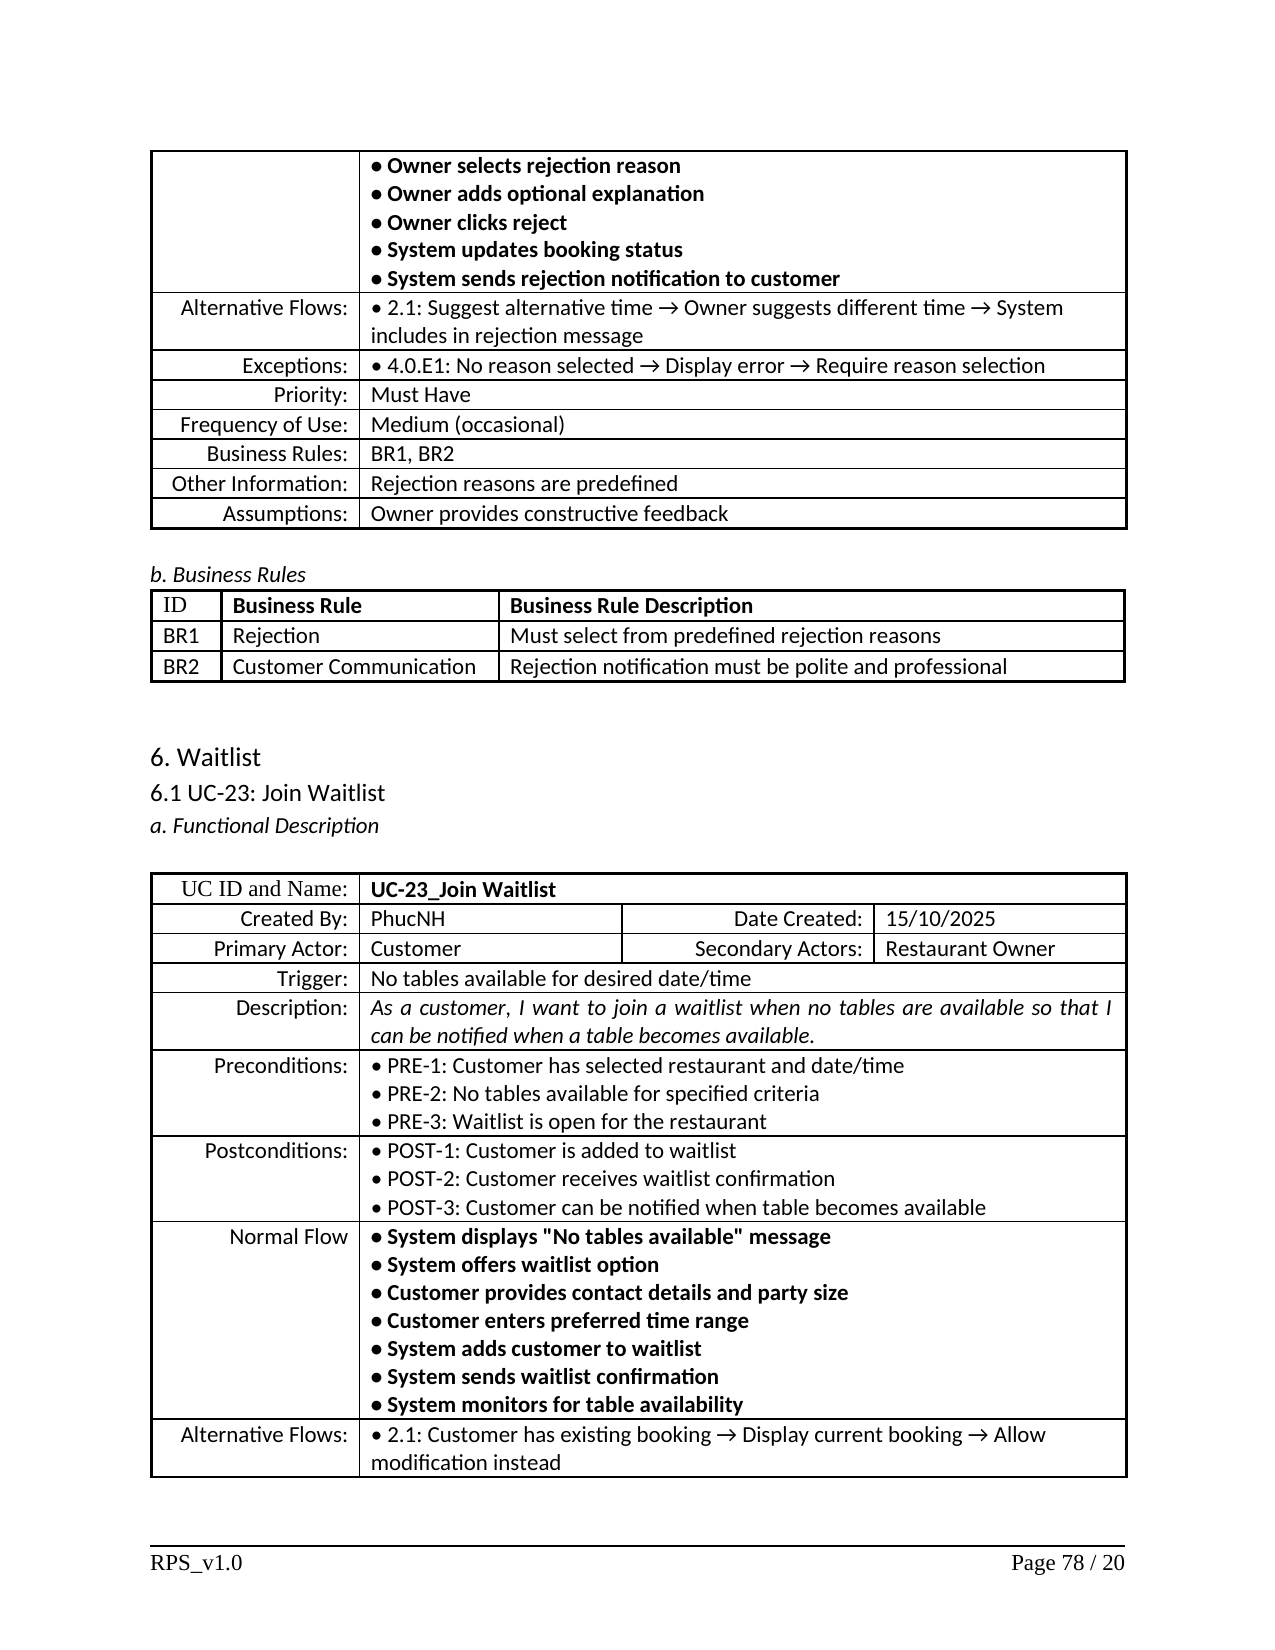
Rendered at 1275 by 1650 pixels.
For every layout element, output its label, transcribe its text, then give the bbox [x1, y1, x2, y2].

subtitle 6. Waitlist [150, 740, 1125, 773]
subtitle b. Business Rules [150, 560, 1125, 588]
subtitle 6.1 UC-23: Join Waitlist [150, 777, 1125, 807]
subtitle a. Functional Description [150, 812, 1125, 840]
